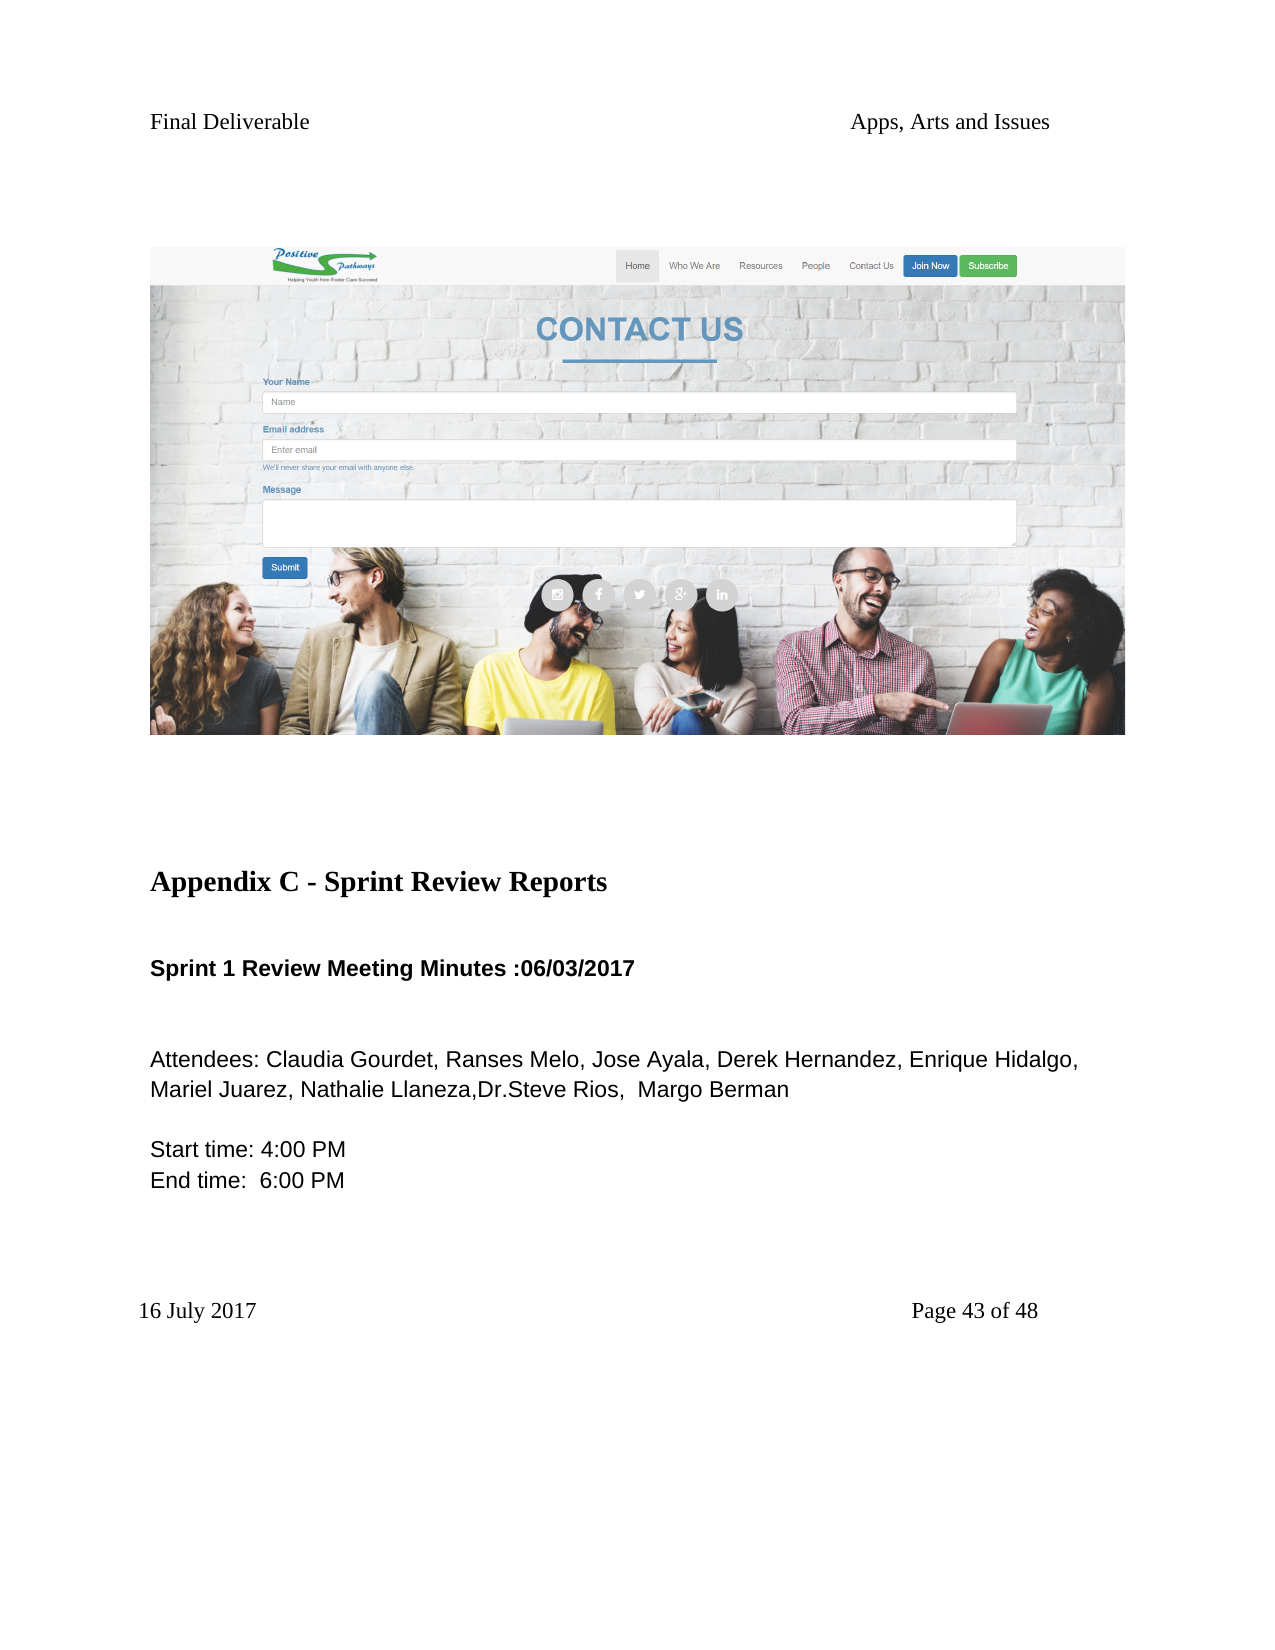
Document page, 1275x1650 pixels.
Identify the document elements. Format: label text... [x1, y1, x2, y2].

picture [150, 247, 1125, 735]
text Start time: 4:00 PM [150, 1136, 1125, 1163]
text Sprint 1 Review Meeting Minutes :06/03/2017 [150, 955, 1125, 981]
text End time: 6:00 PM [150, 1167, 1125, 1193]
text Attendees: Claudia Gourdet, Ranses Melo, Jose Ayala, Derek Hernandez, Enrique Hidalgo, Mariel Juarez, Nathalie Llaneza,Dr.Steve Rios, Margo Berman [150, 1046, 1125, 1102]
subtitle Appendix C - Sprint Review Reports [150, 864, 1125, 898]
